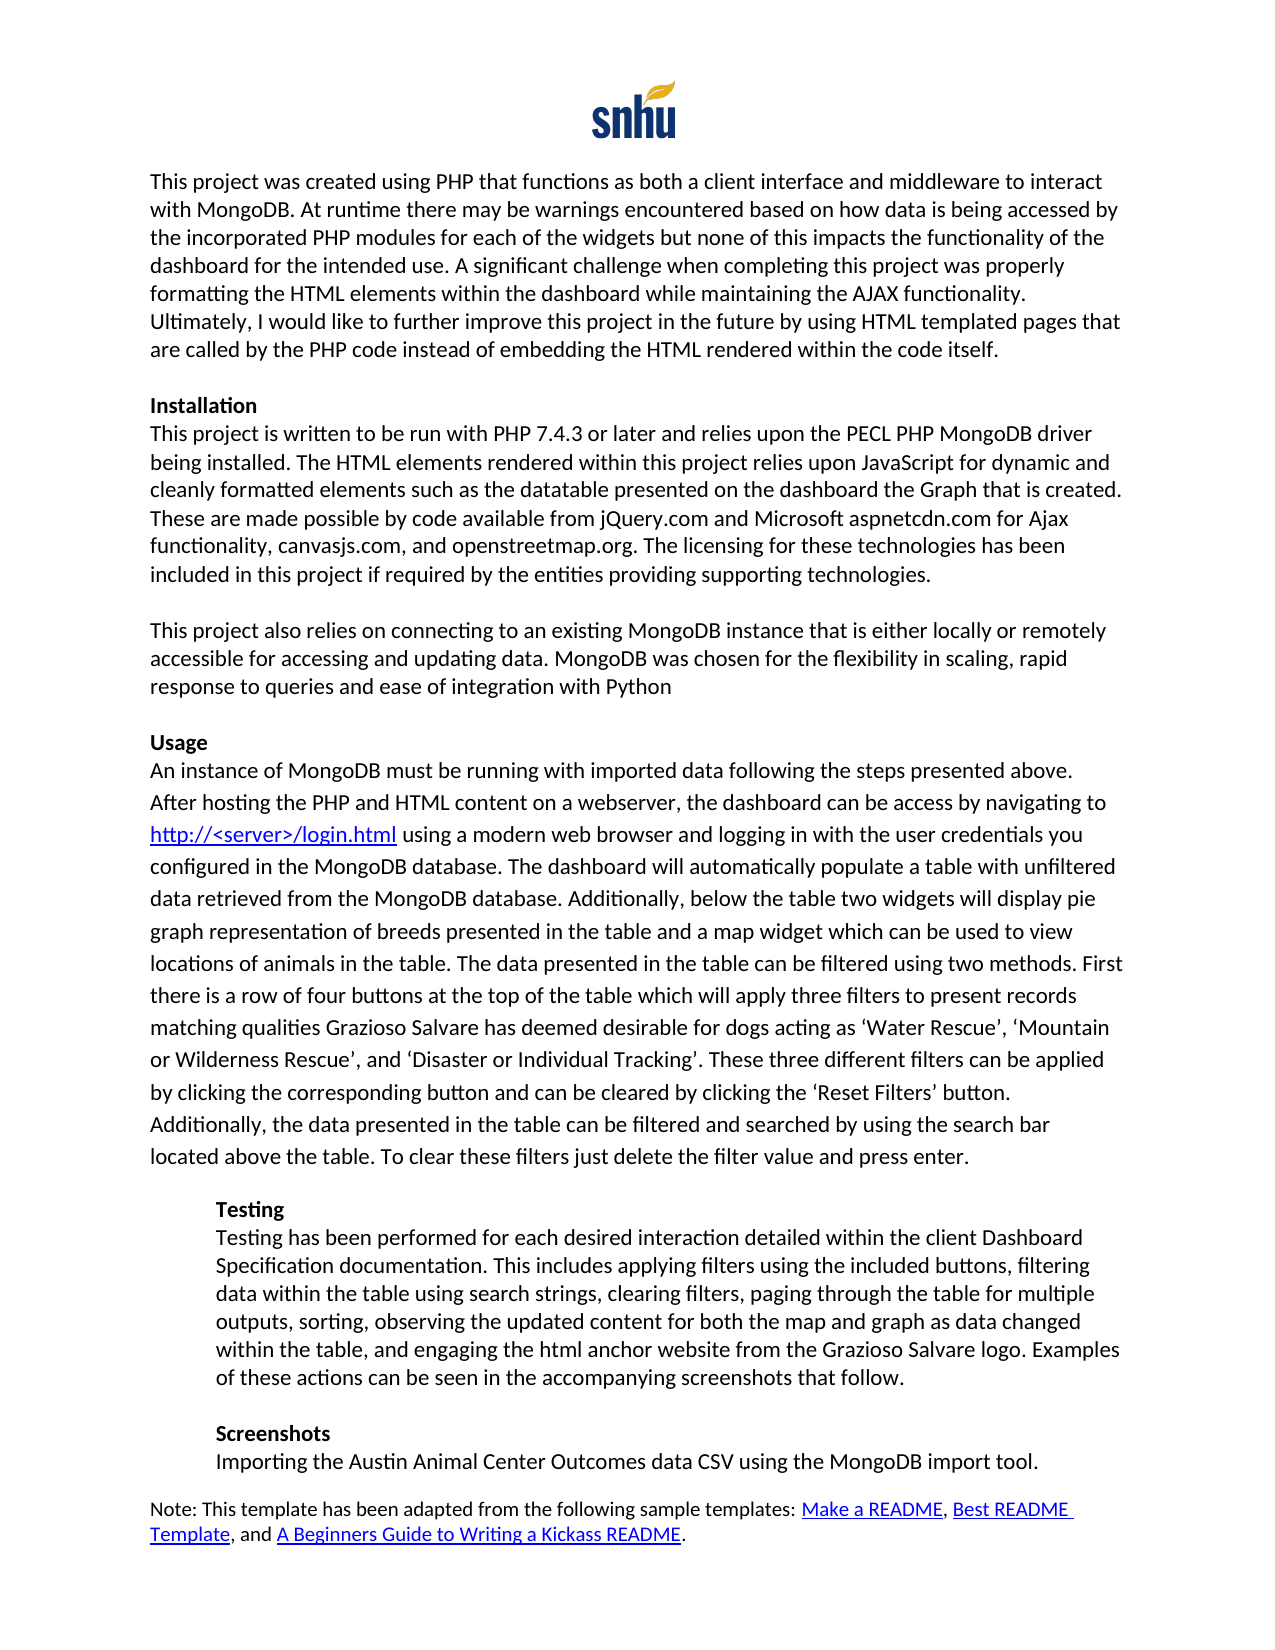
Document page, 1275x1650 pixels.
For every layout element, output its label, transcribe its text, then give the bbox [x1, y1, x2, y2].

subtitle Installation [150, 392, 1125, 419]
text This project also relies on connecting to an existing MongoDB instance that is either locally or remotely accessible for accessing and updating data. MongoDB was chosen for the flexibility in scaling, rapid response to queries and ease of integration with Python [150, 616, 1125, 700]
picture [573, 75, 702, 147]
subtitle Screenshots [150, 1419, 1125, 1447]
text This project was created using PHP that functions as both a client interface and middleware to interact with MongoDB. At runtime there may be warnings encountered based on how data is being accessed by the incorporated PHP modules for each of the widgets but none of this impacts the functionality of the dashboard for the intended use. A significant challenge when completing this project was properly formatting the HTML elements within the dashboard while maintaining the AJAX functionality. Ultimately, I would like to further improve this project in the future by using HTML templated pages that are called by the PHP code instead of embedding the HTML rendered within the code itself. [150, 167, 1125, 363]
text An instance of MongoDB must be running with imported data following the steps presented above. After hosting the PHP and HTML content on a webserver, the dashboard can be access by navigating to http://<server>/login.html using a modern web browser and logging in with the user credentials you configured in the MongoDB database. The dashboard will automatically populate a table with unfiltered data retrieved from the MongoDB database. Additionally, below the table two widgets will display pie graph representation of breeds presented in the table and a map widget which can be used to view locations of animals in the table. The data presented in the table can be filtered using two methods. First there is a row of four buttons at the top of the table which will apply three filters to present records matching qualities Grazioso Salvare has deemed desirable for dogs acting as ‘Water Rescue’, ‘Mountain or Wilderness Rescue’, and ‘Disaster or Individual Tracking’. These three different filters can be applied by clicking the corresponding button and can be cleared by clicking the ‘Reset Filters’ button. Additionally, the data presented in the table can be filtered and searched by using the search bar located above the table. To clear these filters just delete the filter value and press enter. [150, 756, 1125, 1170]
subtitle Testing [150, 1195, 1125, 1223]
text This project is written to be run with PHP 7.4.3 or later and relies upon the PECL PHP MongoDB driver being installed. The HTML elements rendered within this project relies upon JavaScript for dynamic and cleanly formatted elements such as the datatable presented on the dashboard the Graph that is created. These are made possible by code available from jQuery.com and Microsoft aspnetcdn.com for Ajax functionality, canvasjs.com, and openstreetmap.org. The licensing for these technologies has been included in this project if required by the entities providing supporting technologies. [150, 419, 1125, 588]
text Importing the Austin Animal Center Outcomes data CSV using the MongoDB import tool. [150, 1447, 1125, 1475]
subtitle Usage [150, 728, 1125, 756]
text Testing has been performed for each desired interaction detailed within the client Dashboard Specification documentation. This includes applying filters using the included buttons, filtering data within the table using search strings, clearing filters, paging through the table for multiple outputs, sorting, observing the updated content for both the map and graph as data changed within the table, and engaging the html anchor website from the Grazioso Salvare logo. Examples of these actions can be seen in the accompanying screenshots that follow. [216, 1223, 1125, 1391]
